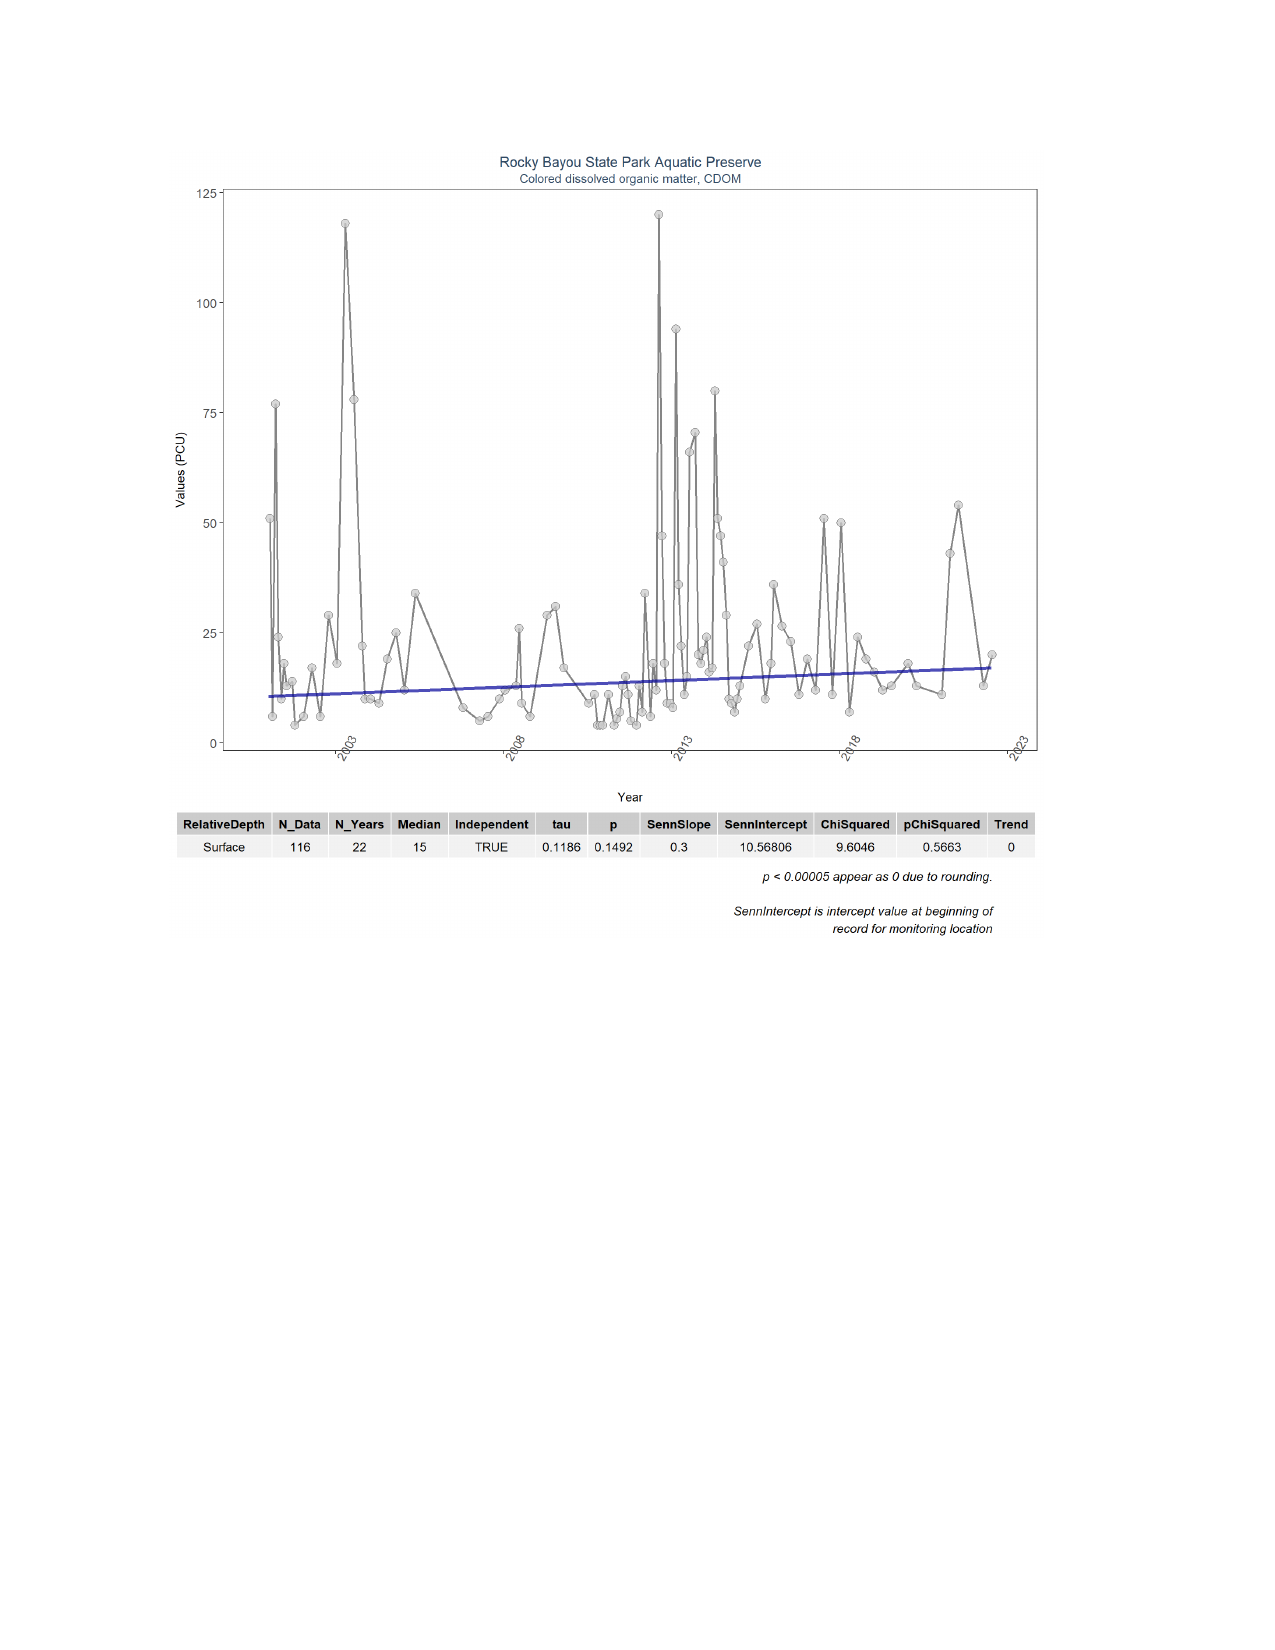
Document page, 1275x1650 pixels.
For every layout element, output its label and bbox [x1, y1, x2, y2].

picture [168, 150, 1044, 938]
